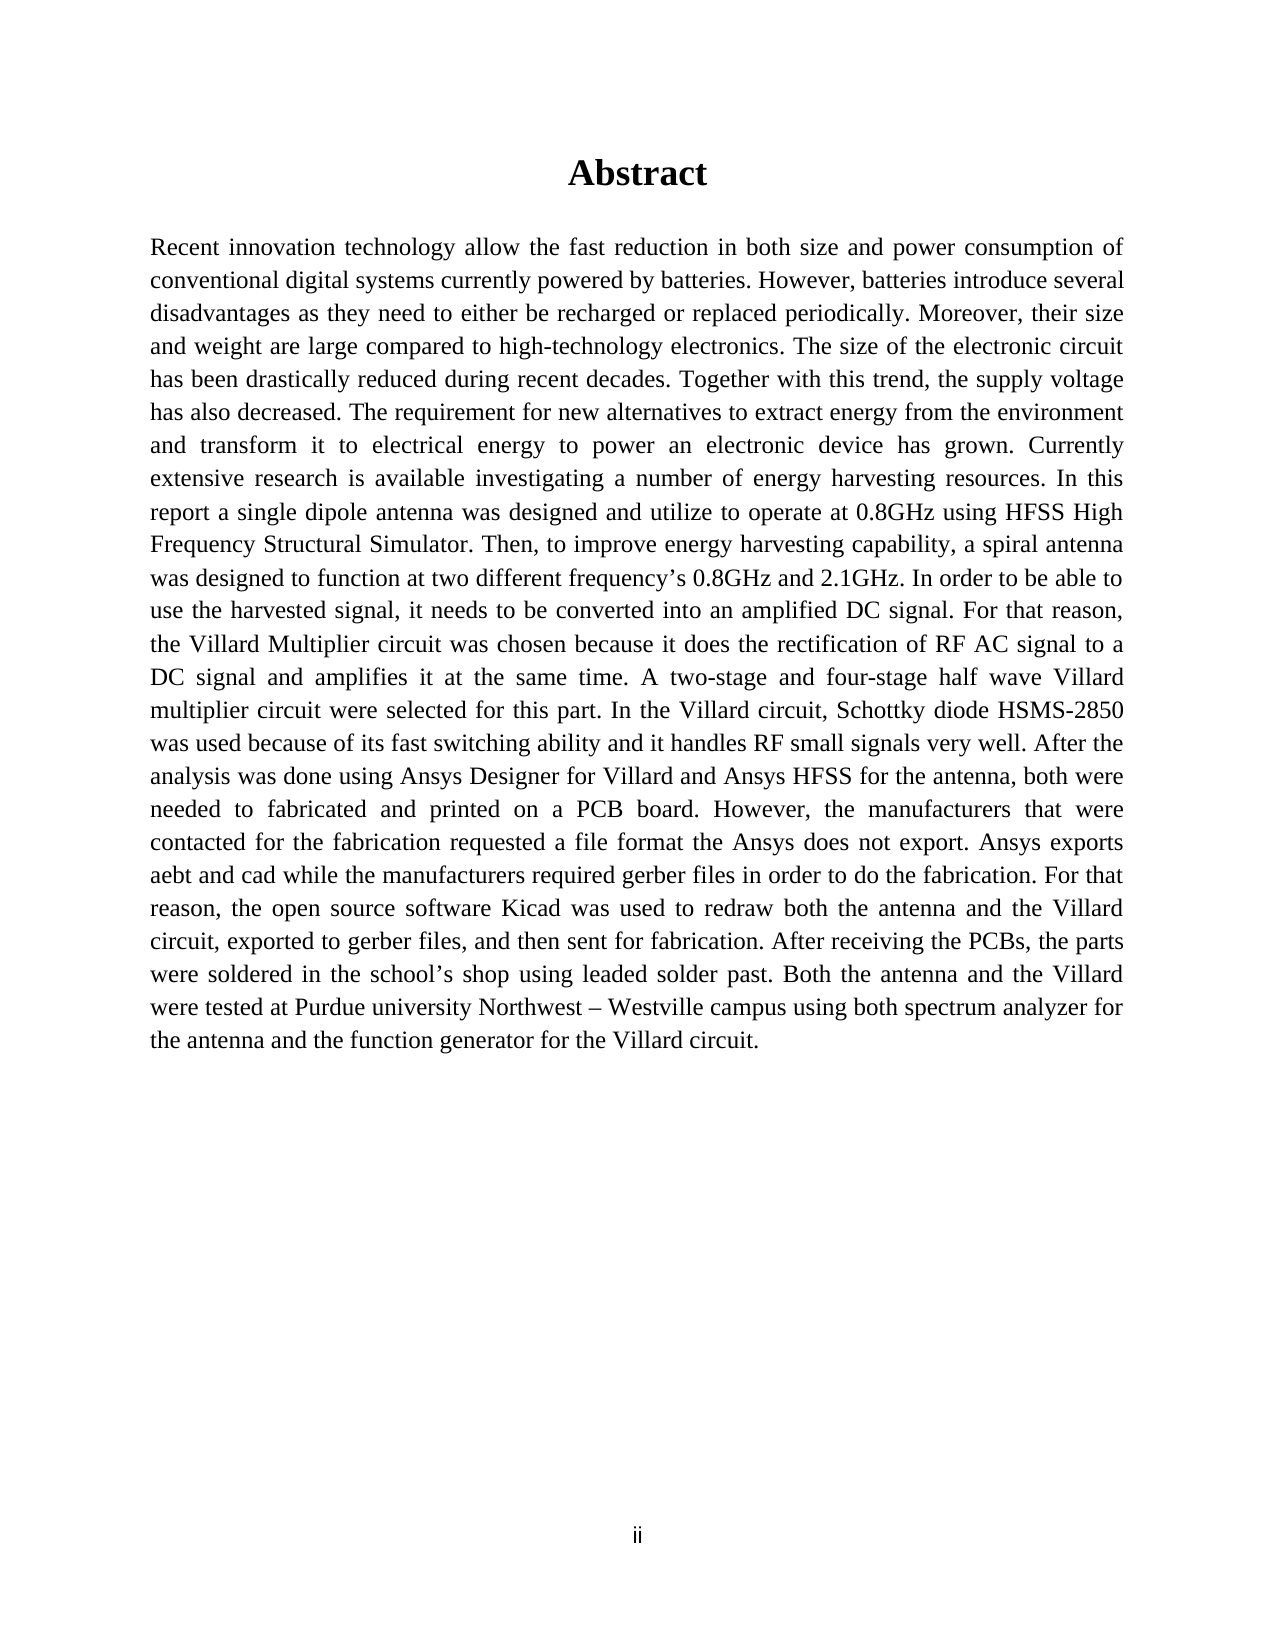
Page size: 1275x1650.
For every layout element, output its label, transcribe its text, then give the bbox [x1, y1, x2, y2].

text Abstract [150, 150, 1125, 193]
text Recent innovation technology allow the fast reduction in both size and power consumption of conventional digital systems currently powered by batteries. However, batteries introduce several disadvantages as they need to either be recharged or replaced periodically. Moreover, their size and weight are large compared to high-technology electronics. The size of the electronic circuit has been drastically reduced during recent decades. Together with this trend, the supply voltage has also decreased. The requirement for new alternatives to extract energy from the environment and transform it to electrical energy to power an electronic device has grown. Currently extensive research is available investigating a number of energy harvesting resources. In this report a single dipole antenna was designed and utilize to operate at 0.8GHz using HFSS High Frequency Structural Simulator. Then, to improve energy harvesting capability, a spiral antenna was designed to function at two different frequency’s 0.8GHz and 2.1GHz. In order to be able to use the harvested signal, it needs to be converted into an amplified DC signal. For that reason, the Villard Multiplier circuit was chosen because it does the rectification of RF AC signal to a DC signal and amplifies it at the same time. A two-stage and four-stage half wave Villard multiplier circuit were selected for this part. In the Villard circuit, Schottky diode HSMS-2850 was used because of its fast switching ability and it handles RF small signals very well. After the analysis was done using Ansys Designer for Villard and Ansys HFSS for the antenna, both were needed to fabricated and printed on a PCB board. However, the manufacturers that were contacted for the fabrication requested a file format the Ansys does not export. Ansys exports aebt and cad while the manufacturers required gerber files in order to do the fabrication. For that reason, the open source software Kicad was used to redraw both the antenna and the Villard circuit, exported to gerber files, and then sent for fabrication. After receiving the PCBs, the parts were soldered in the school’s shop using leaded solder past. Both the antenna and the Villard were tested at Purdue university Northwest – Westville campus using both spectrum analyzer for the antenna and the function generator for the Villard circuit. [150, 232, 1125, 1054]
